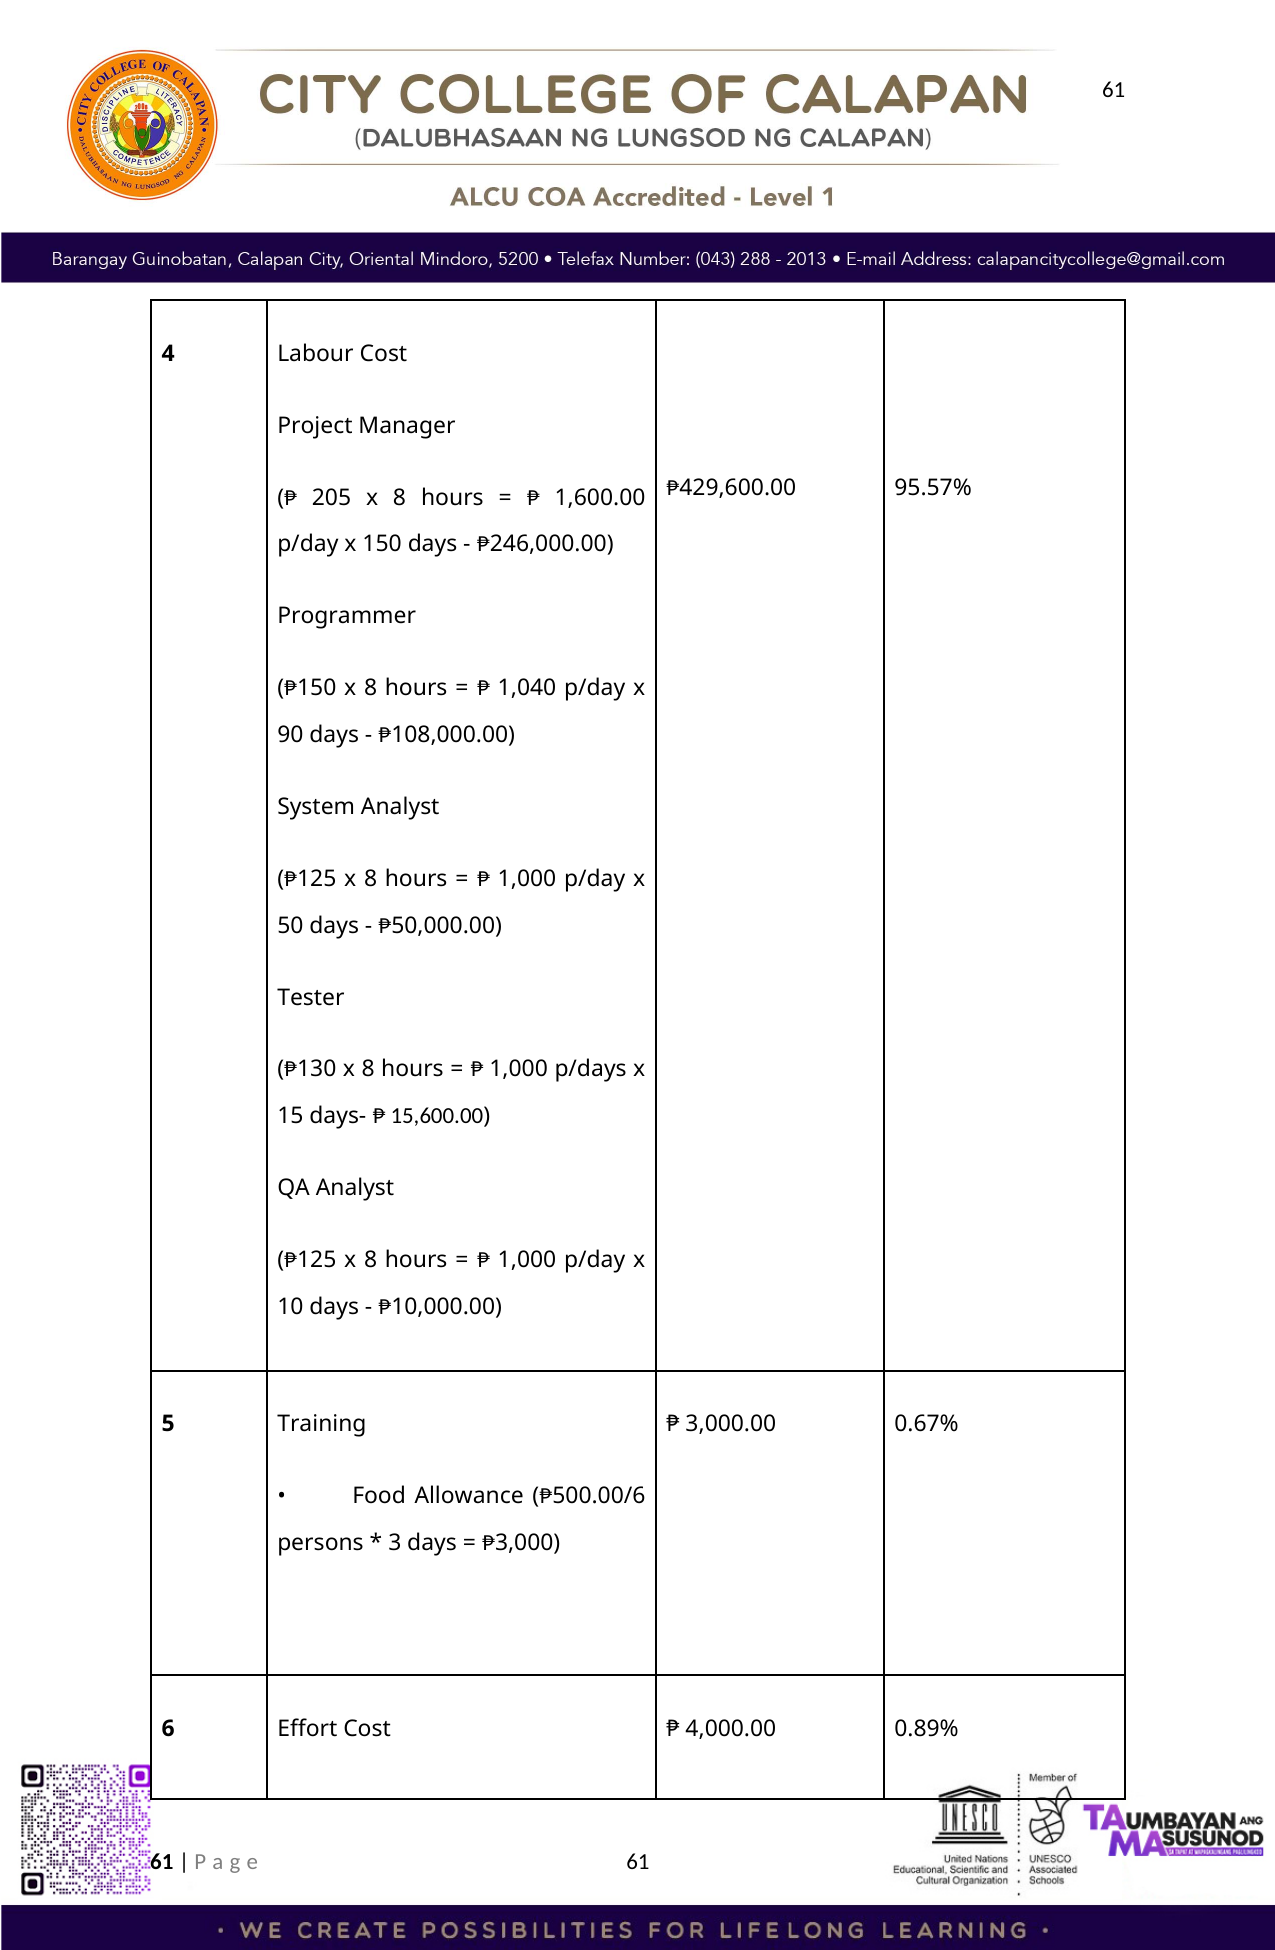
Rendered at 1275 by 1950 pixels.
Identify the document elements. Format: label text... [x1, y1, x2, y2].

table_cell ₱ 4,000.00 [657, 1676, 883, 1798]
table_cell Labour Cost Project Manager (₱ 205 x 8 hours = ₱ 1,600.00 p/day x 150 days - ₱246,000.00) Programmer (₱150 x 8 hours = ₱ 1,040 p/day x 90 days - ₱108,000.00) System Analyst (₱125 x 8 hours = ₱ 1,000 p/day x 50 days - ₱50,000.00) Tester (₱130 x 8 hours = ₱ 1,000 p/days x 15 days- ₱ 15,600.00) QA Analyst (₱125 x 8 hours = ₱ 1,000 p/day x 10 days - ₱10,000.00) [268, 301, 655, 1369]
table_cell 0.89% [885, 1676, 1124, 1798]
table_cell 95.57% [885, 301, 1124, 1369]
table_cell ₱429,600.00 [657, 301, 883, 1369]
table_cell Training • Food Allowance (₱500.00/6 persons * 3 days = ₱3,000) [268, 1372, 655, 1674]
picture [1, 1742, 1275, 1950]
table_cell 5 [152, 1372, 266, 1674]
picture [1, 0, 1275, 286]
table_cell ₱ 3,000.00 [657, 1372, 883, 1674]
table_cell 0.67% [885, 1372, 1124, 1674]
table_cell Effort Cost • Meeting (8 meetings * ₱500.00 = ₱4,000.00) [268, 1676, 655, 1798]
table_cell 4 [152, 301, 266, 1369]
table_cell 6 [152, 1676, 266, 1798]
